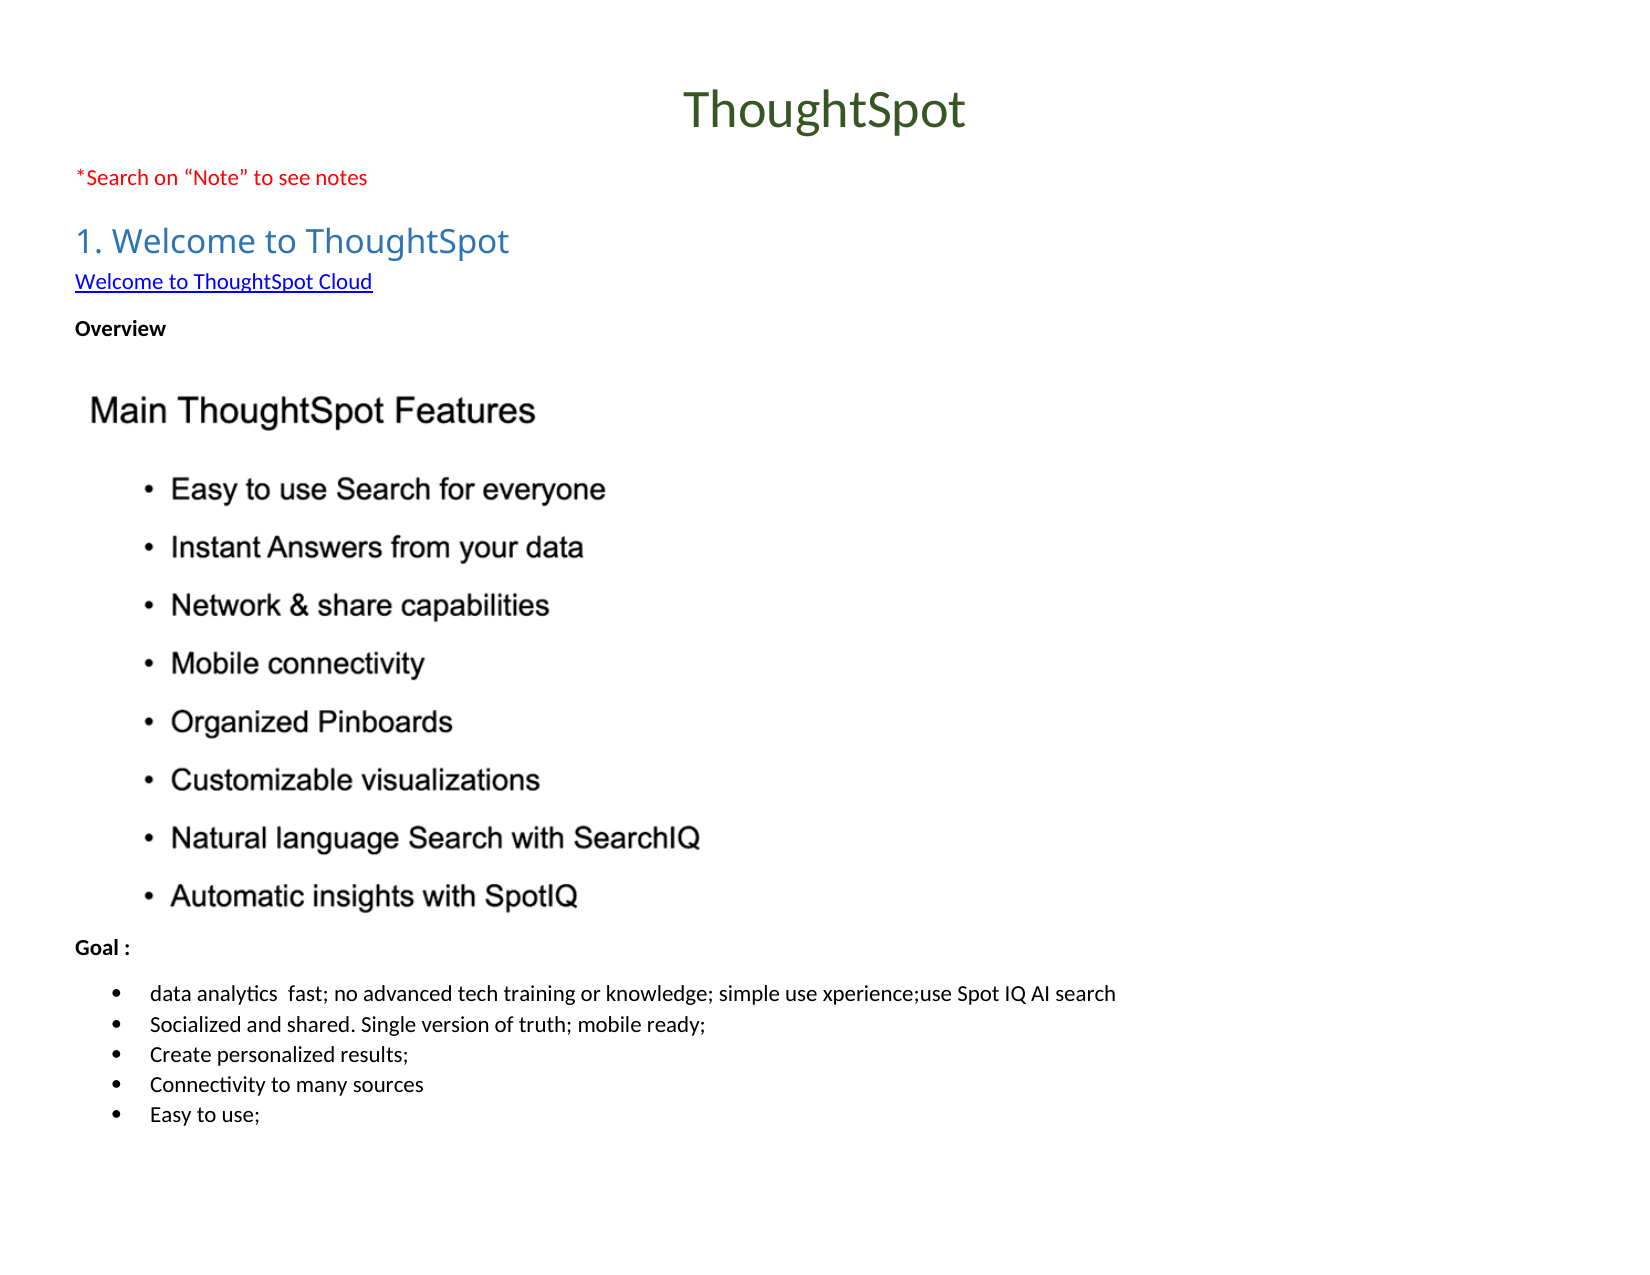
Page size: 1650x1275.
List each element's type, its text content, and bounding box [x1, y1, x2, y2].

text Goal : [75, 933, 1575, 961]
list Create personalized results; [112, 1040, 1575, 1068]
list Easy to use; [112, 1100, 1575, 1128]
text ThoughtSpot [75, 75, 1575, 141]
list Connectivity to many sources [112, 1070, 1575, 1098]
text Welcome to ThoughtSpot Cloud [75, 267, 1575, 295]
text *Search on “Note” to see notes [75, 163, 1575, 191]
list Socialized and shared. Single version of truth; mobile ready; [112, 1010, 1575, 1038]
text Overview [75, 314, 1575, 342]
list data analytics fast; no advanced tech training or knowledge; simple use xperience;use Spot IQ AI search [112, 979, 1575, 1008]
picture [75, 361, 806, 914]
subtitle 1. Welcome to ThoughtSpot [75, 218, 1575, 264]
